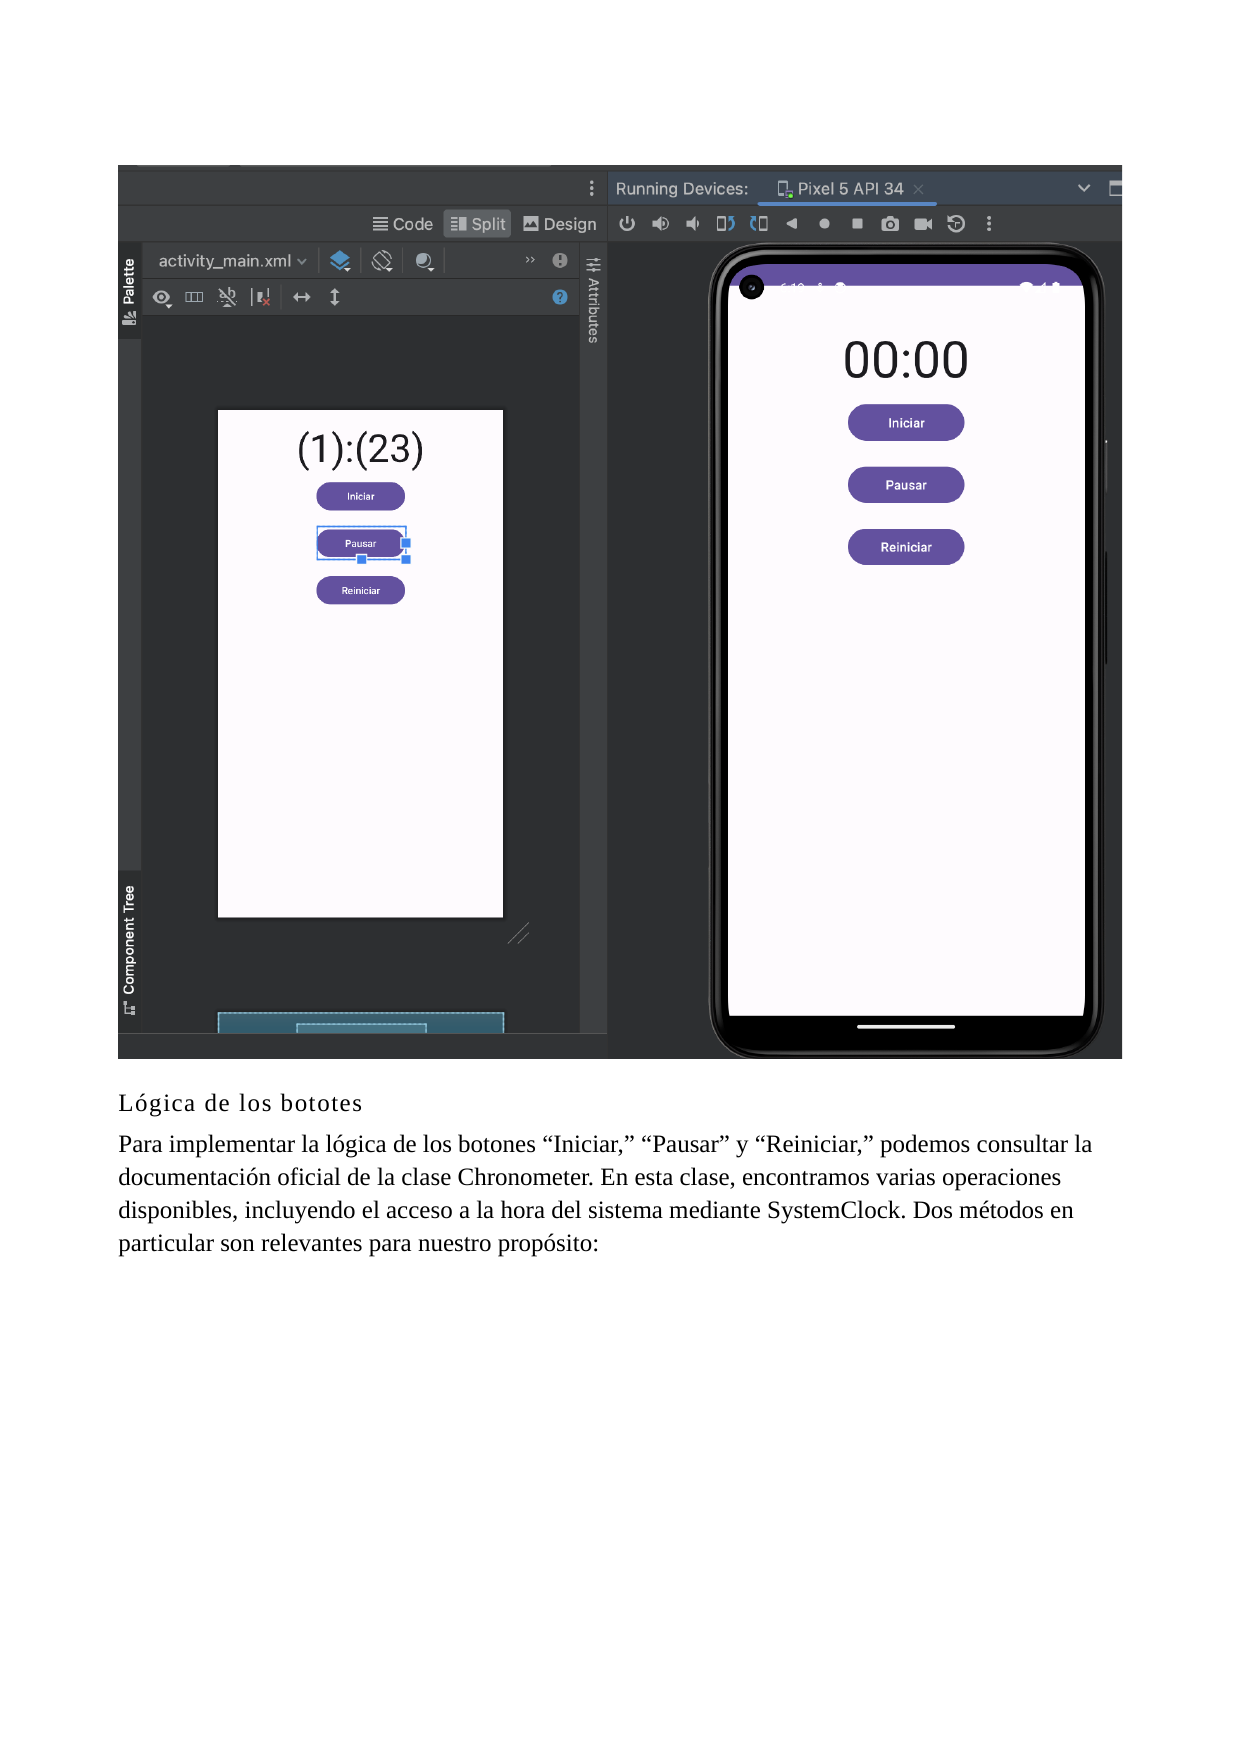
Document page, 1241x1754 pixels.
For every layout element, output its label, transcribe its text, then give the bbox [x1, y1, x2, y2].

picture [118, 165, 1123, 1059]
subtitle Lógica de los bototes [118, 1088, 1122, 1116]
text Para implementar la lógica de los botones “Iniciar,” “Pausar” y “Reiniciar,” podemos consultar la documentación oficial de la clase Chronometer. En esta clase, encontramos varias operaciones disponibles, incluyendo el acceso a la hora del sistema mediante SystemClock. Dos métodos en particular son relevantes para nuestro propósito: [118, 1129, 1122, 1257]
